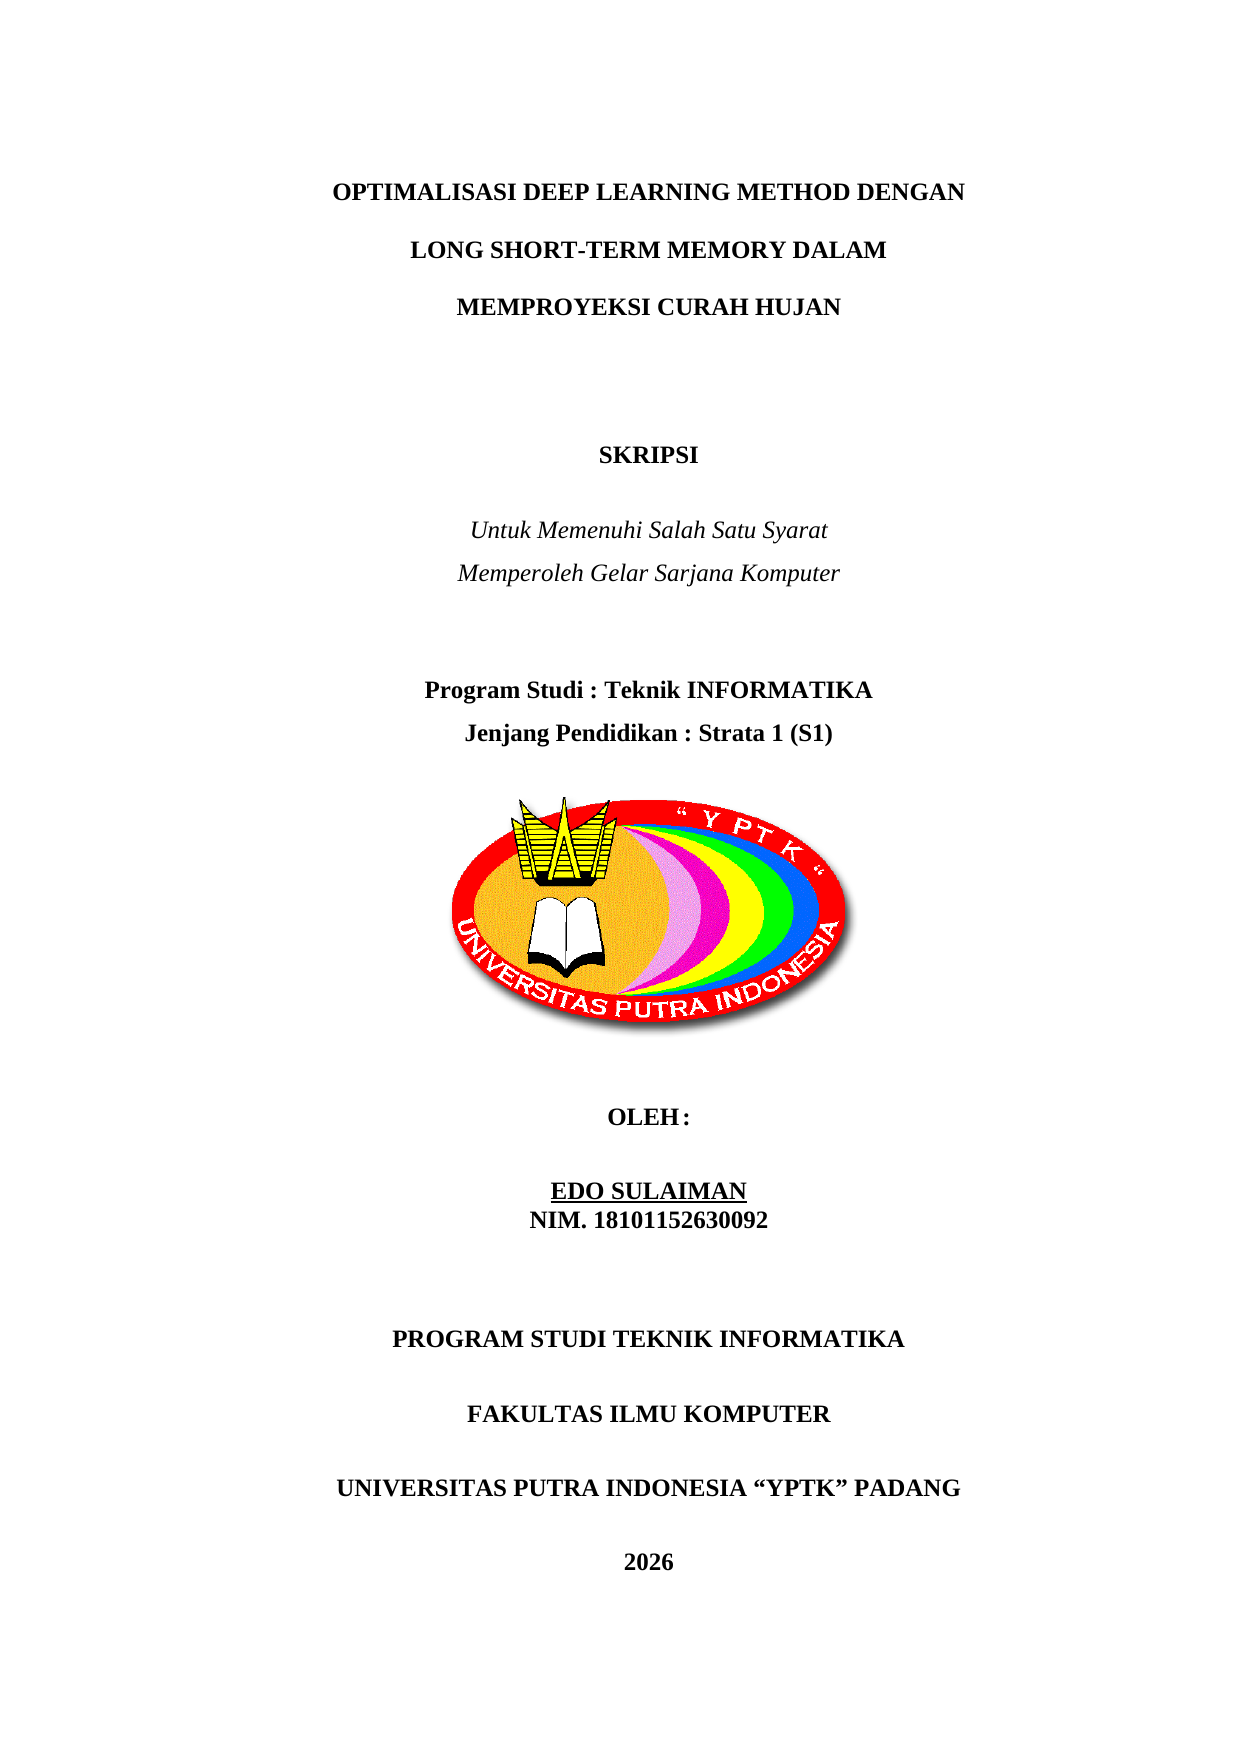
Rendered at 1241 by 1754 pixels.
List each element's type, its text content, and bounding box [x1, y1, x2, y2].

text EDO SULAIMAN NIM. 18101152630092 [234, 1176, 1063, 1234]
text OLEH : [234, 1102, 1063, 1131]
text 2022 [234, 1547, 1063, 1576]
picture [390, 761, 907, 1057]
text FAKULTAS ILMU KOMPUTER [234, 1399, 1063, 1427]
text SKRIPSI [234, 441, 1063, 469]
text PROGRAM STUDI TEKNIK INFORMATIKA [234, 1324, 1063, 1353]
text Program Studi : Teknik INFORMATIKA Jenjang Pendidikan : Strata 1 (S1) [234, 675, 1063, 747]
text OPTIMALISASI DEEP LEARNING METHOD DENGAN LONG SHORT-TERM MEMORY DALAM MEMPROYEKSI CURAH HUJAN [234, 177, 1063, 321]
text UNIVERSITAS PUTRA INDONESIA “YPTK” PADANG [234, 1473, 1063, 1502]
text Memperoleh Gelar Sarjana Komputer [234, 558, 1063, 587]
text Untuk Memenuhi Salah Satu Syarat [234, 515, 1063, 543]
